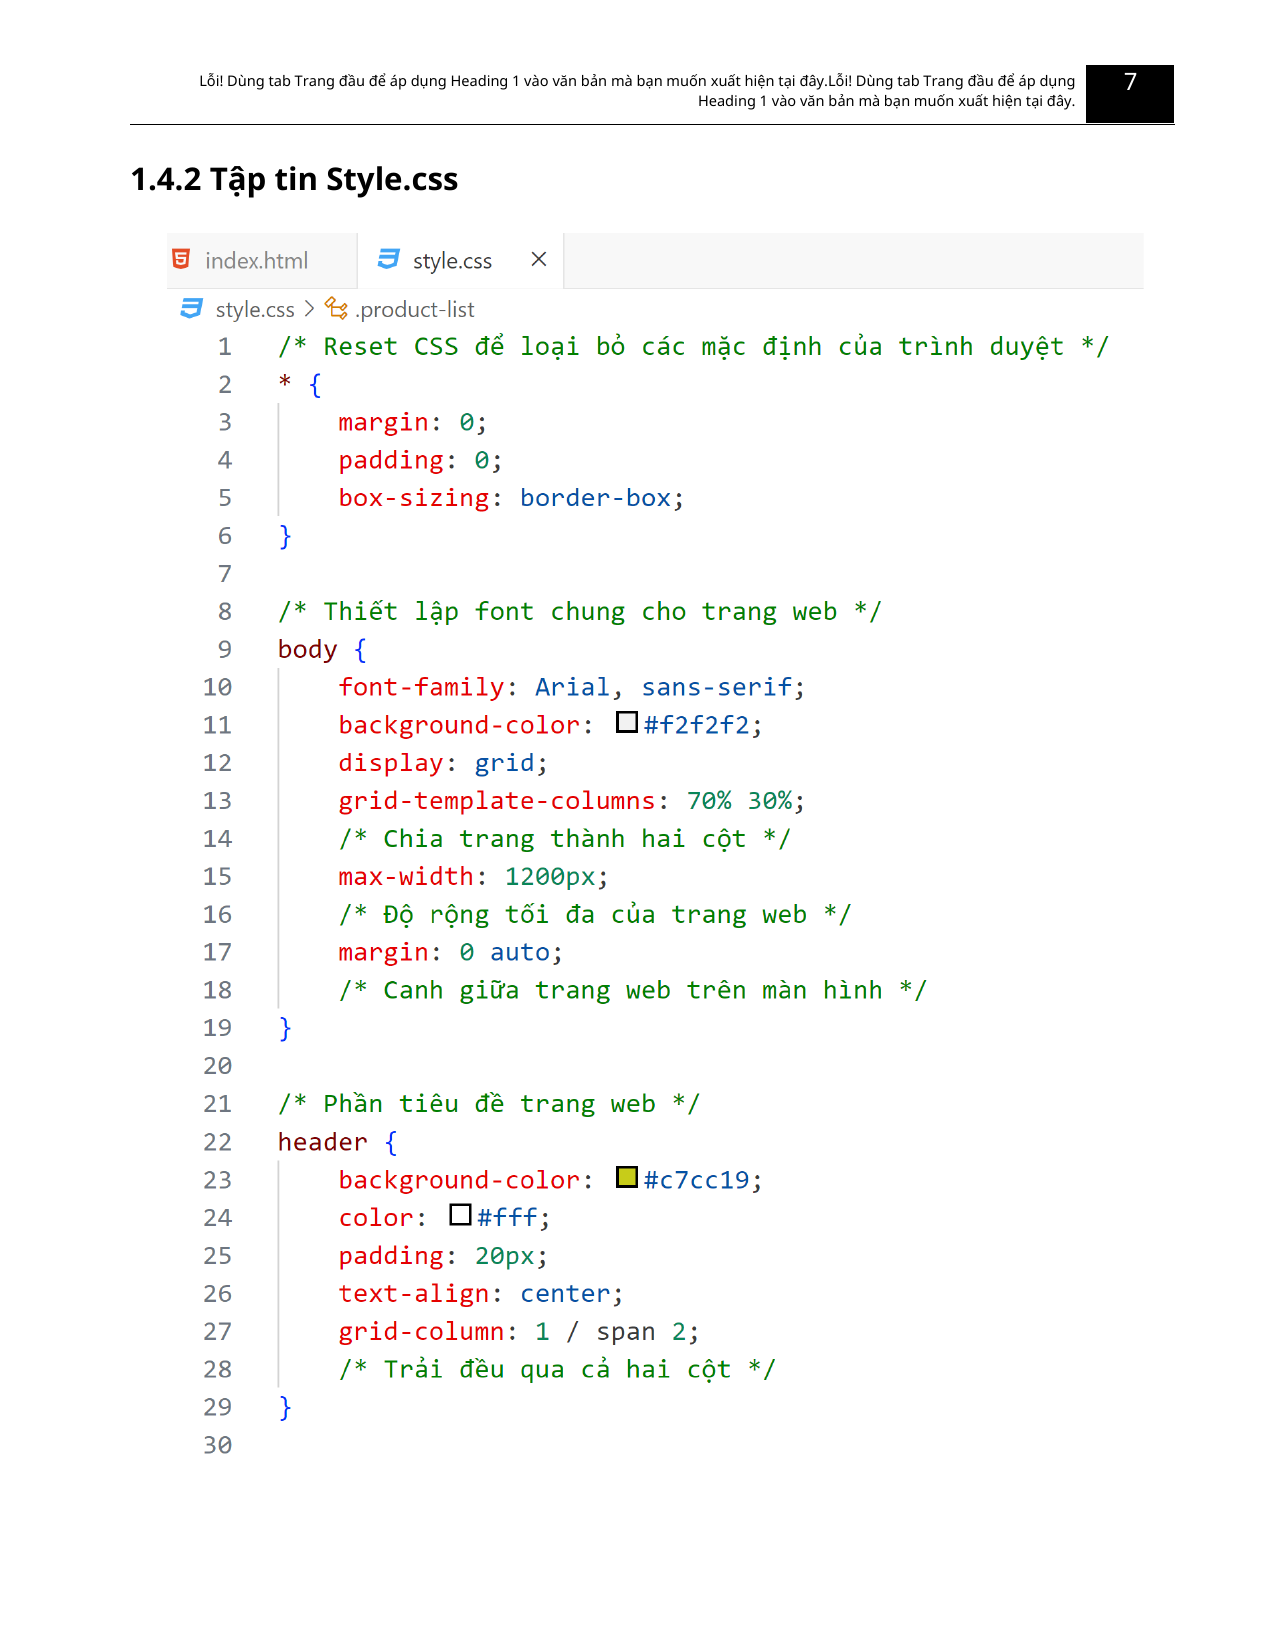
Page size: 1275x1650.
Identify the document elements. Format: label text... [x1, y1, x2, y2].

subtitle Tập tin Style.css [130, 157, 1174, 200]
picture [167, 233, 1144, 1465]
